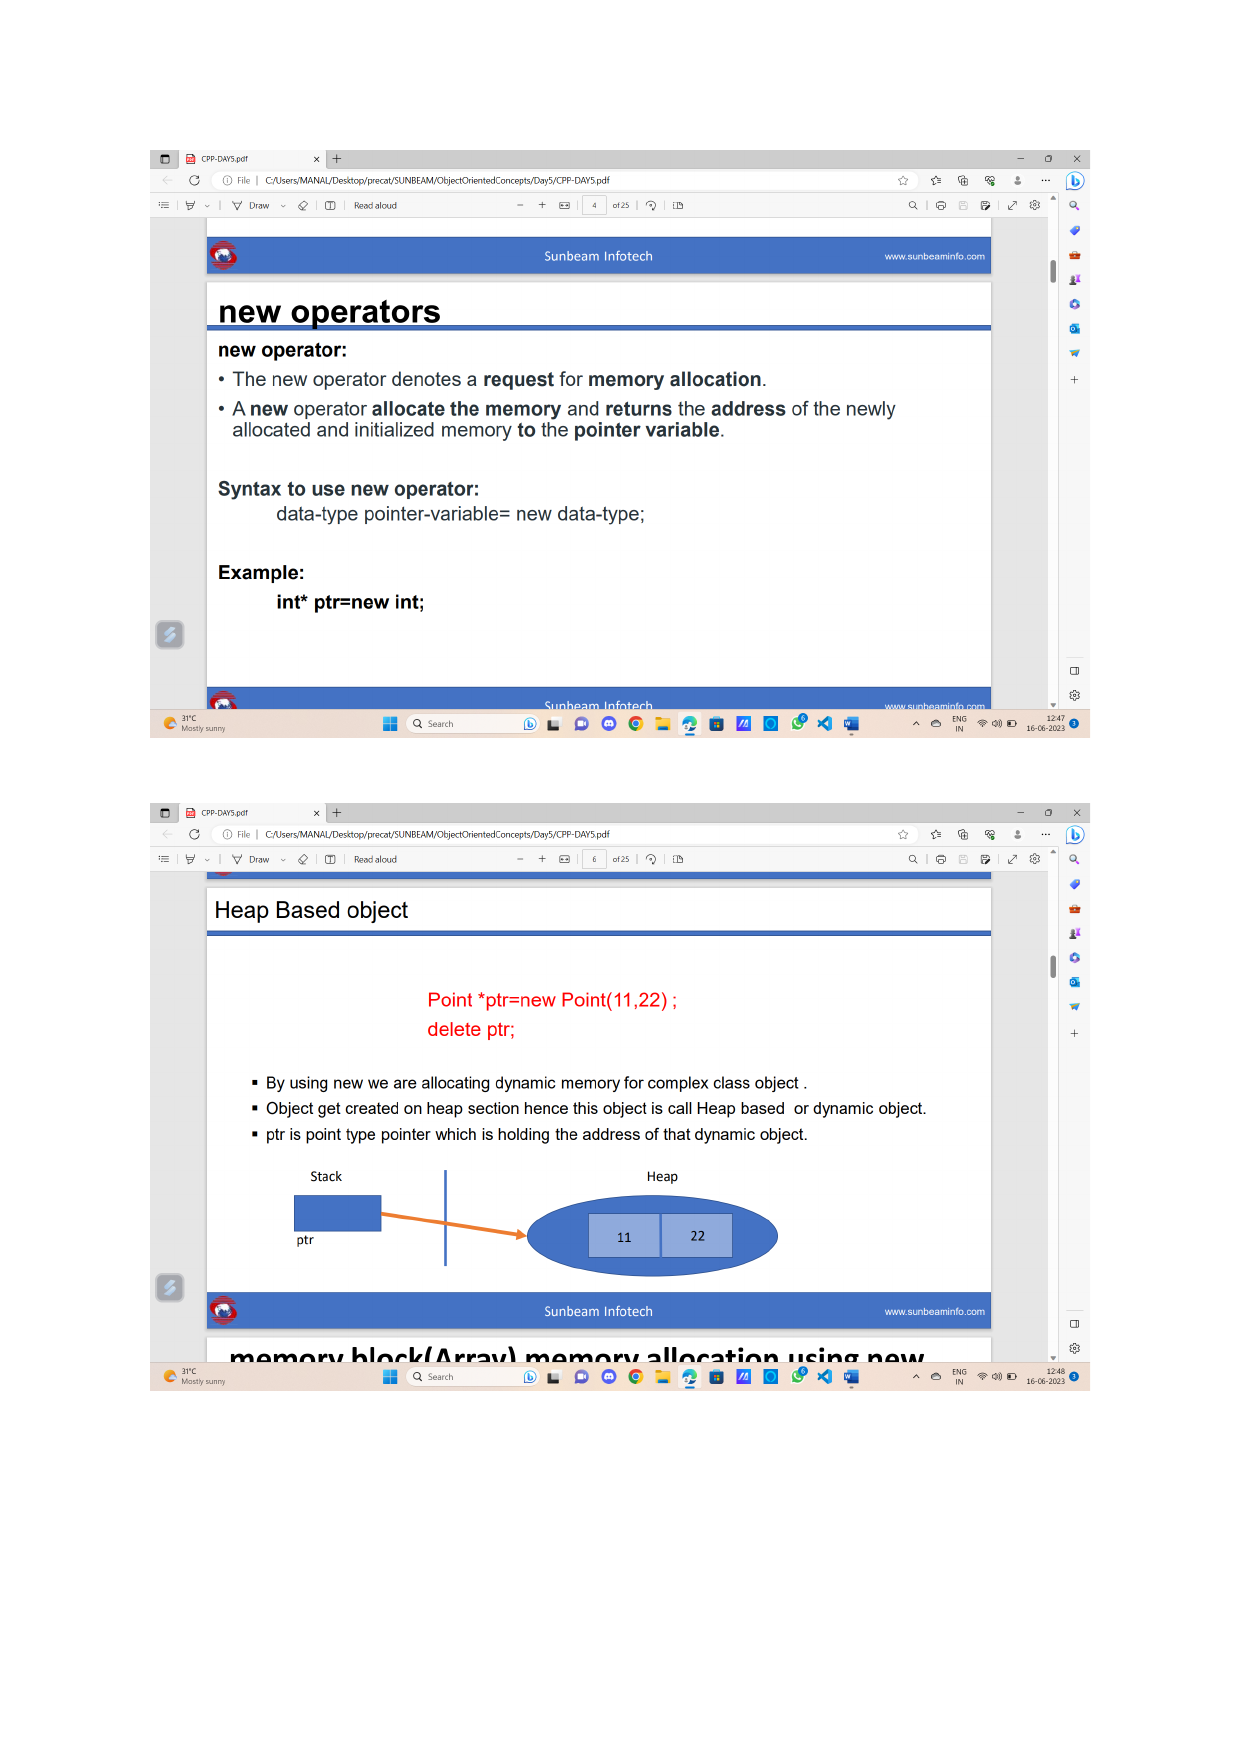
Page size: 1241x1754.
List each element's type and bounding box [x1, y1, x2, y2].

picture [150, 150, 1091, 738]
picture [150, 803, 1091, 1391]
